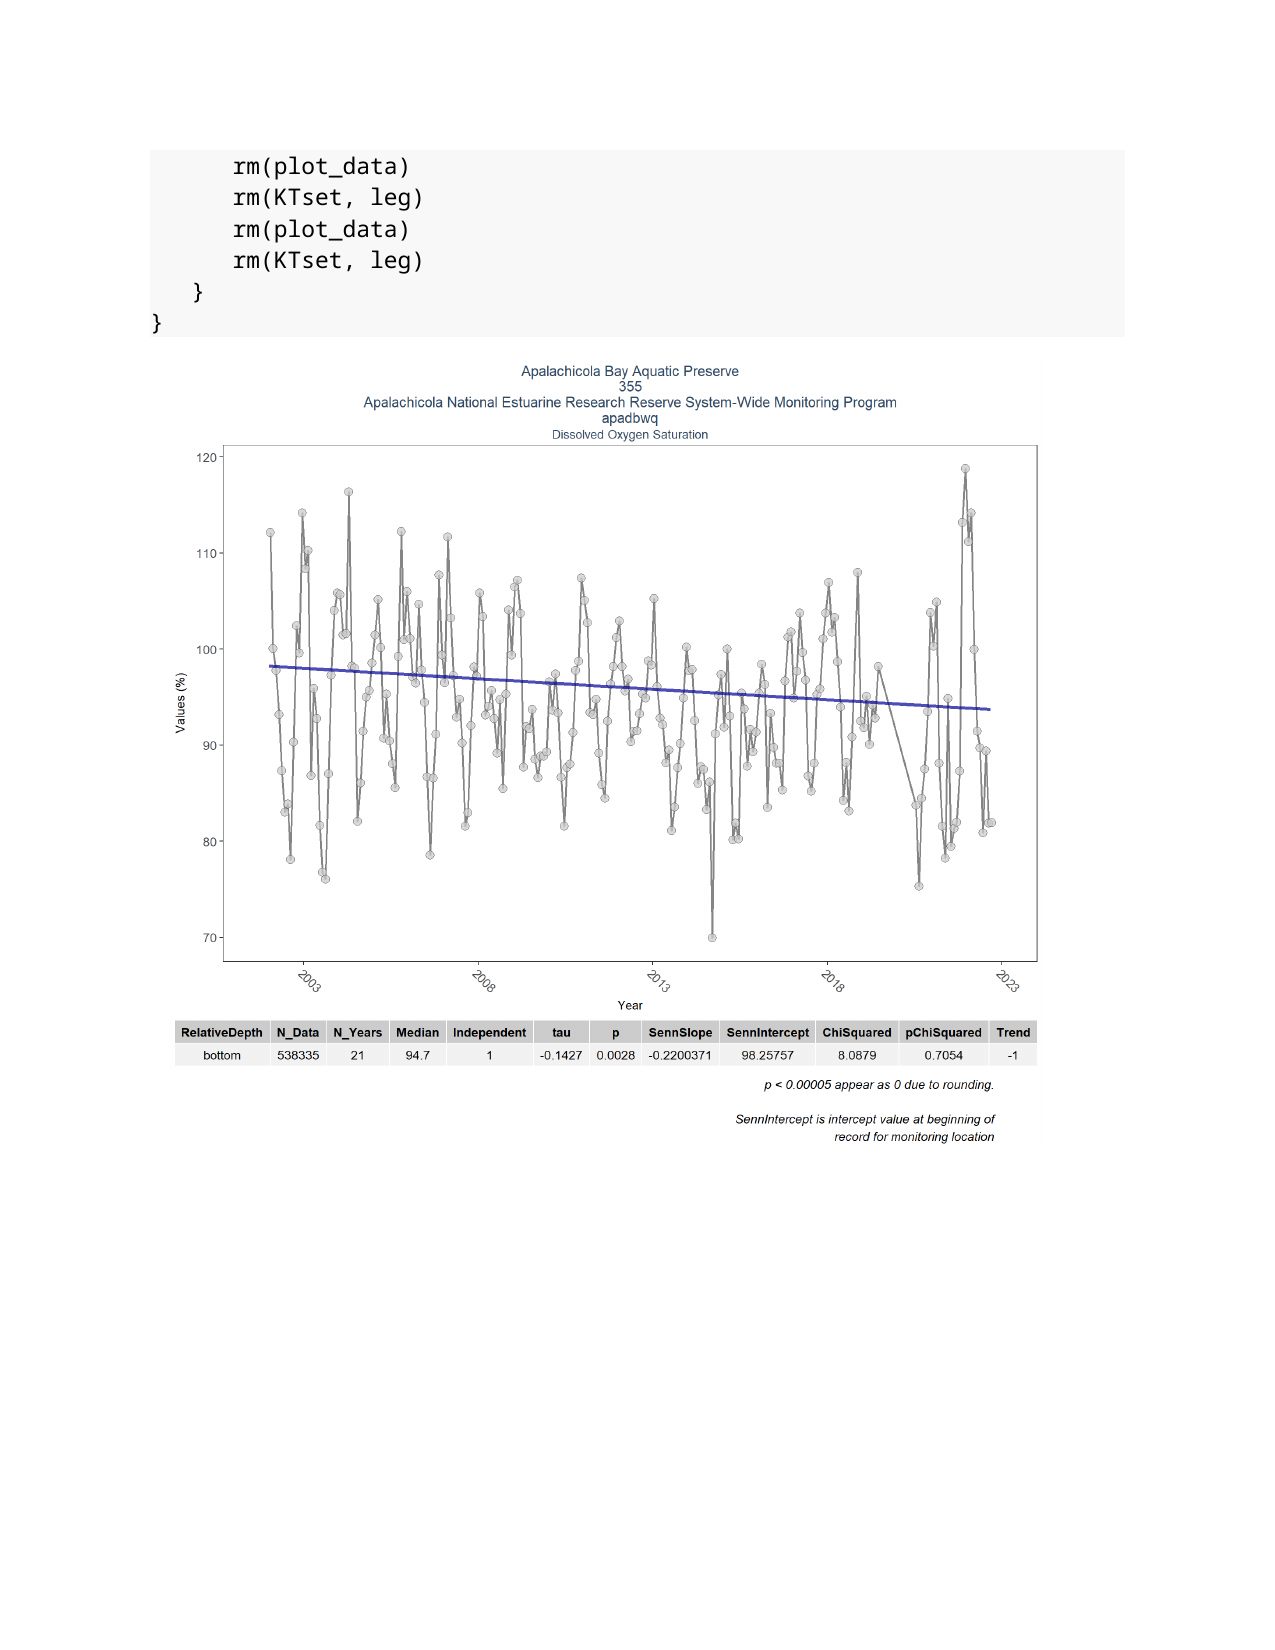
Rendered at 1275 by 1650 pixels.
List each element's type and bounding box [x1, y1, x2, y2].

text [150, 150, 1125, 337]
picture [168, 358, 1044, 1146]
